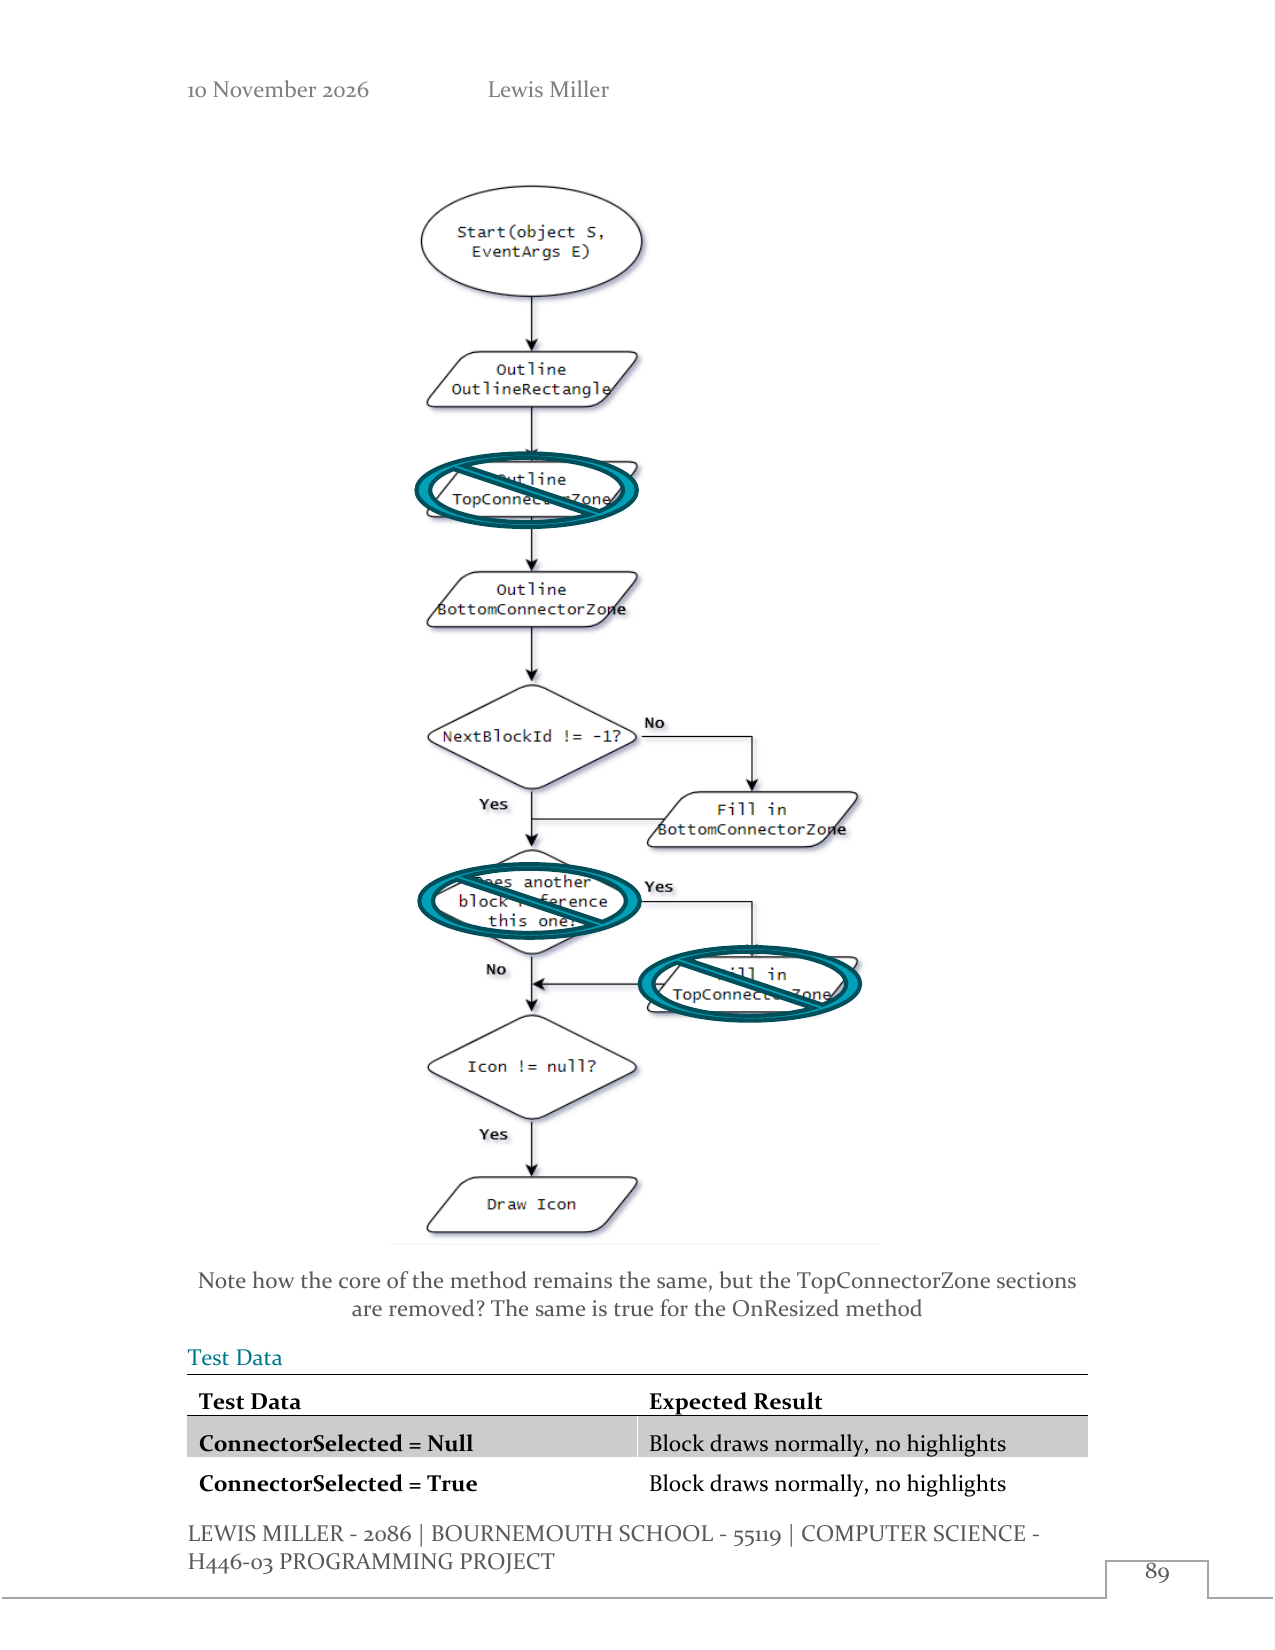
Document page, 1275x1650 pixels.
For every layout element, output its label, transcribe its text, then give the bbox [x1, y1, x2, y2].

picture [390, 180, 880, 1245]
table_cell Block draws normally, no highlights [638, 1416, 1088, 1457]
table_cell ConnectorSelected = Null [187, 1416, 637, 1457]
table_header Test Data [187, 1375, 637, 1415]
text Note how the core of the method remains the same, but the TopConnectorZone sections are removed? The same is true for the OnResized method [187, 1266, 1088, 1322]
table_cell ConnectorSelected = True [187, 1457, 637, 1497]
table_header Expected Result [638, 1375, 1088, 1415]
subtitle Test Data [187, 1343, 1088, 1371]
table_cell Block draws normally, no highlights [638, 1457, 1088, 1497]
